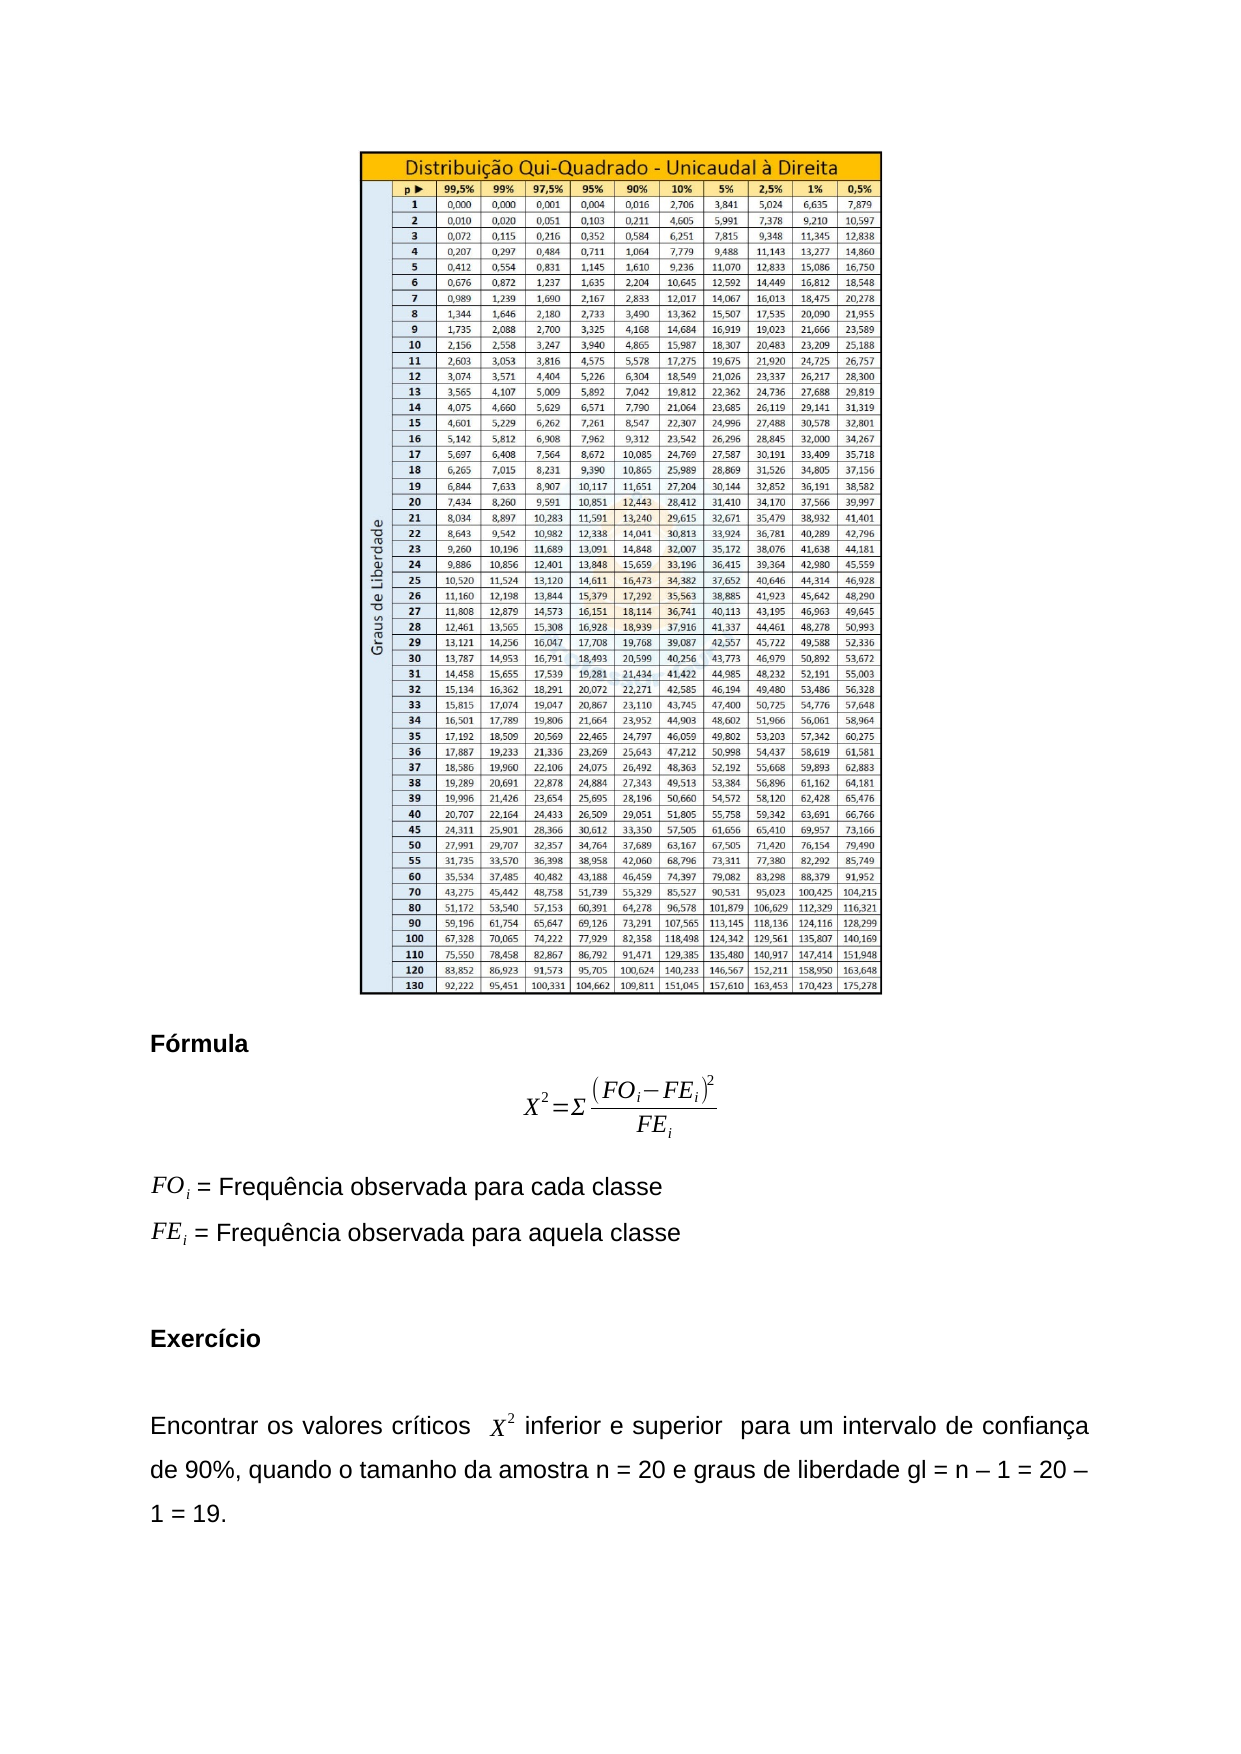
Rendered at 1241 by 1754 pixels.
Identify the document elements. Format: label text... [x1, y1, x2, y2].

text = Frequência observada para cada classe [150, 1172, 1090, 1203]
text Fórmula [150, 1028, 1090, 1057]
picture [358, 150, 883, 995]
text = Frequência observada para aquela classe [150, 1217, 1090, 1249]
text Exercício [150, 1324, 1090, 1352]
text Encontrar os valores críticos inferior e superior para um intervalo de confiança de 90%, quando o tamanho da amostra n = 20 e graus de liberdade gl = n – 1 = 20 – 1 = 19. [150, 1410, 1090, 1527]
